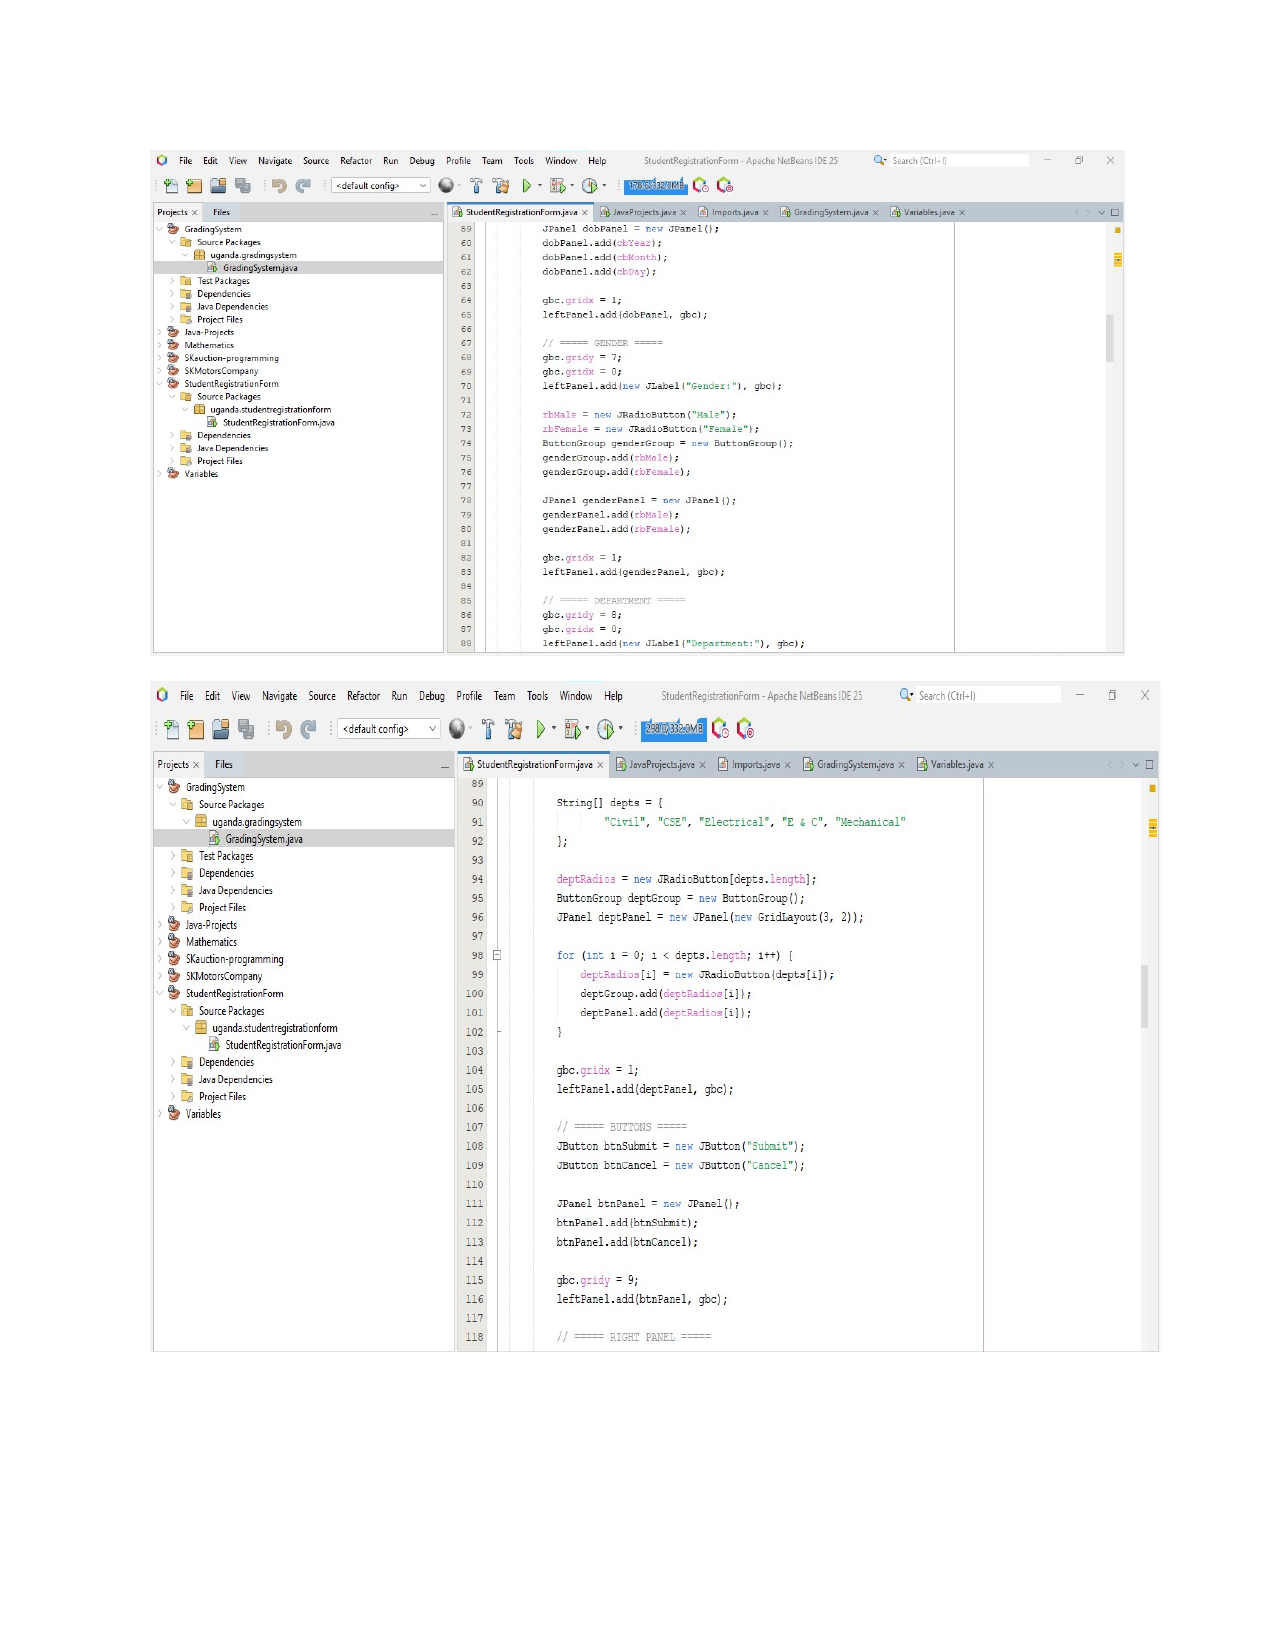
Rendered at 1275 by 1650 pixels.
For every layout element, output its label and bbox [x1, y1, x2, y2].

picture [150, 150, 1125, 656]
picture [150, 681, 1161, 1352]
